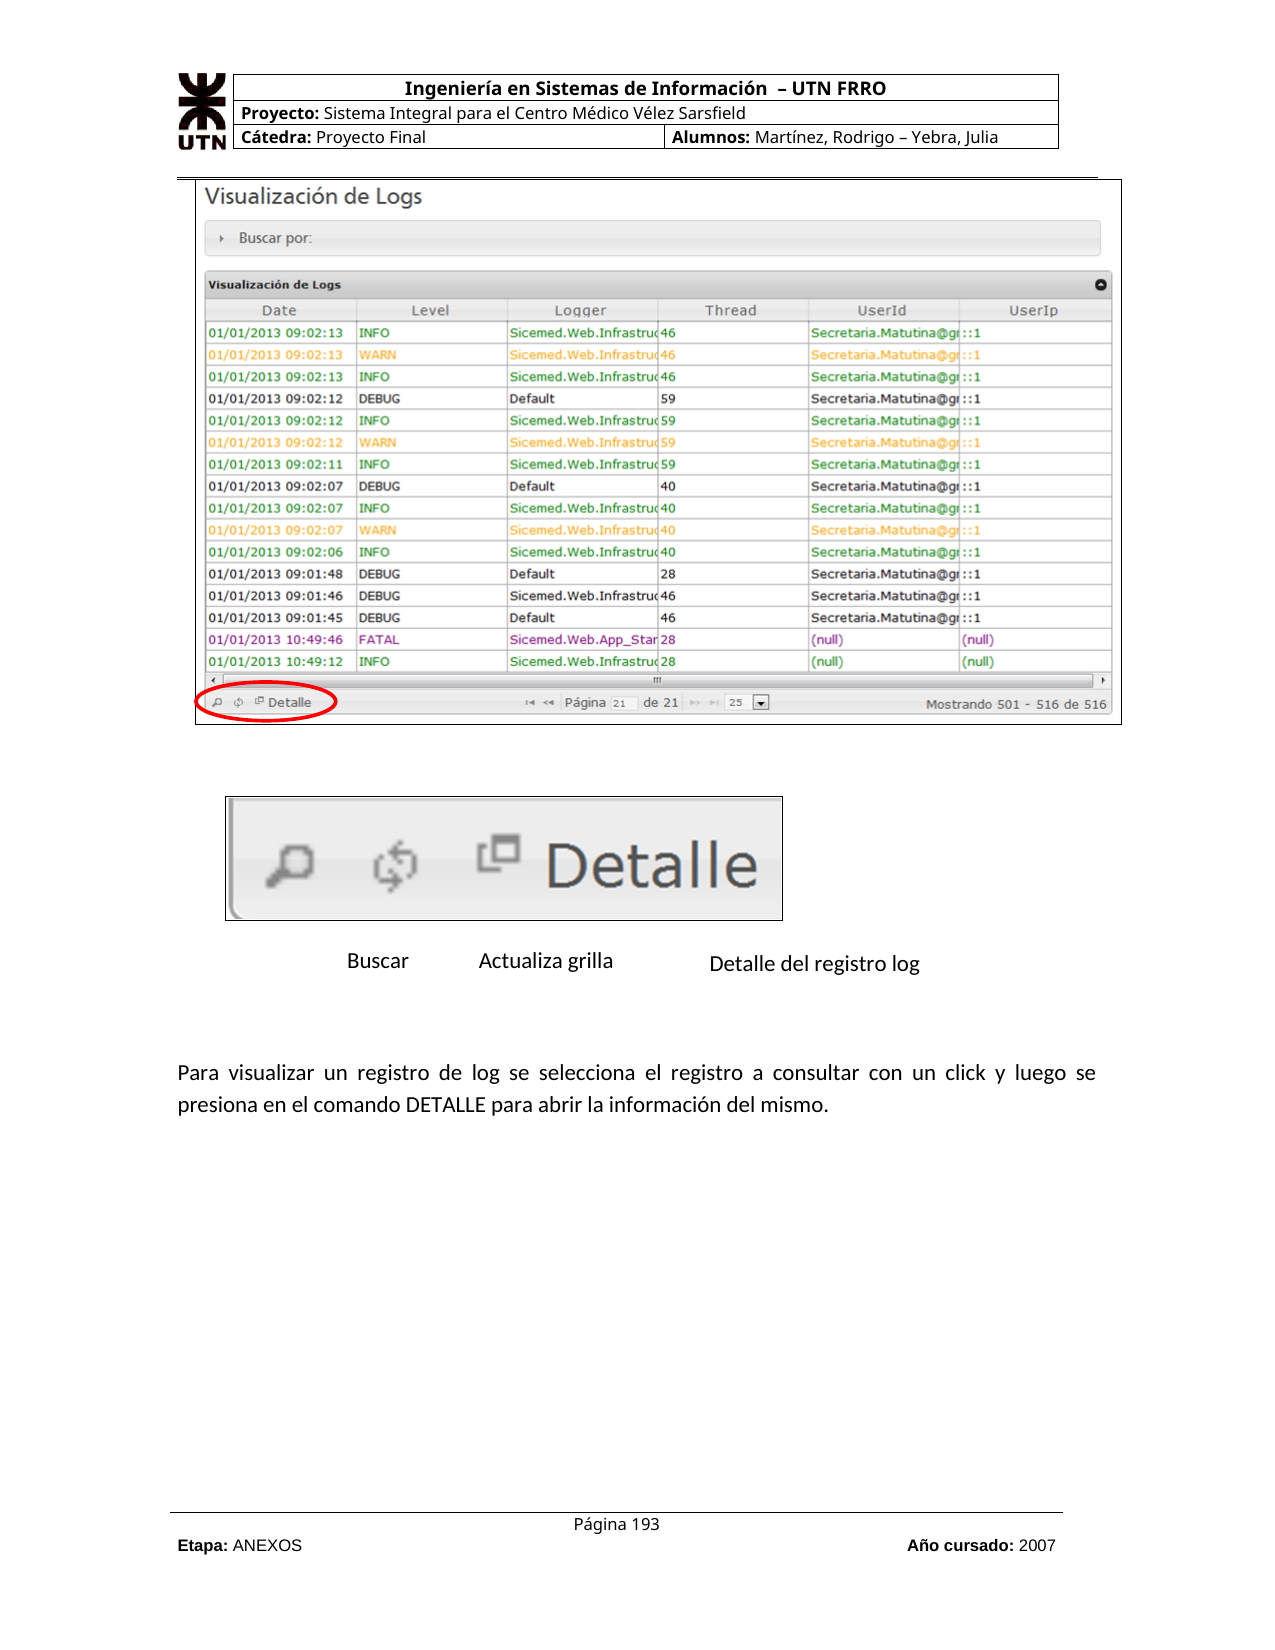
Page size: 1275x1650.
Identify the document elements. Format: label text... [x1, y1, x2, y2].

text Para visualizar un registro de log se selecciona el registro a consultar con un click y luego se presiona en el comando DETALLE para abrir la información del mismo. [177, 1058, 1098, 1118]
picture [196, 180, 1121, 724]
picture [177, 73, 226, 150]
picture [198, 684, 333, 718]
picture [226, 797, 782, 920]
